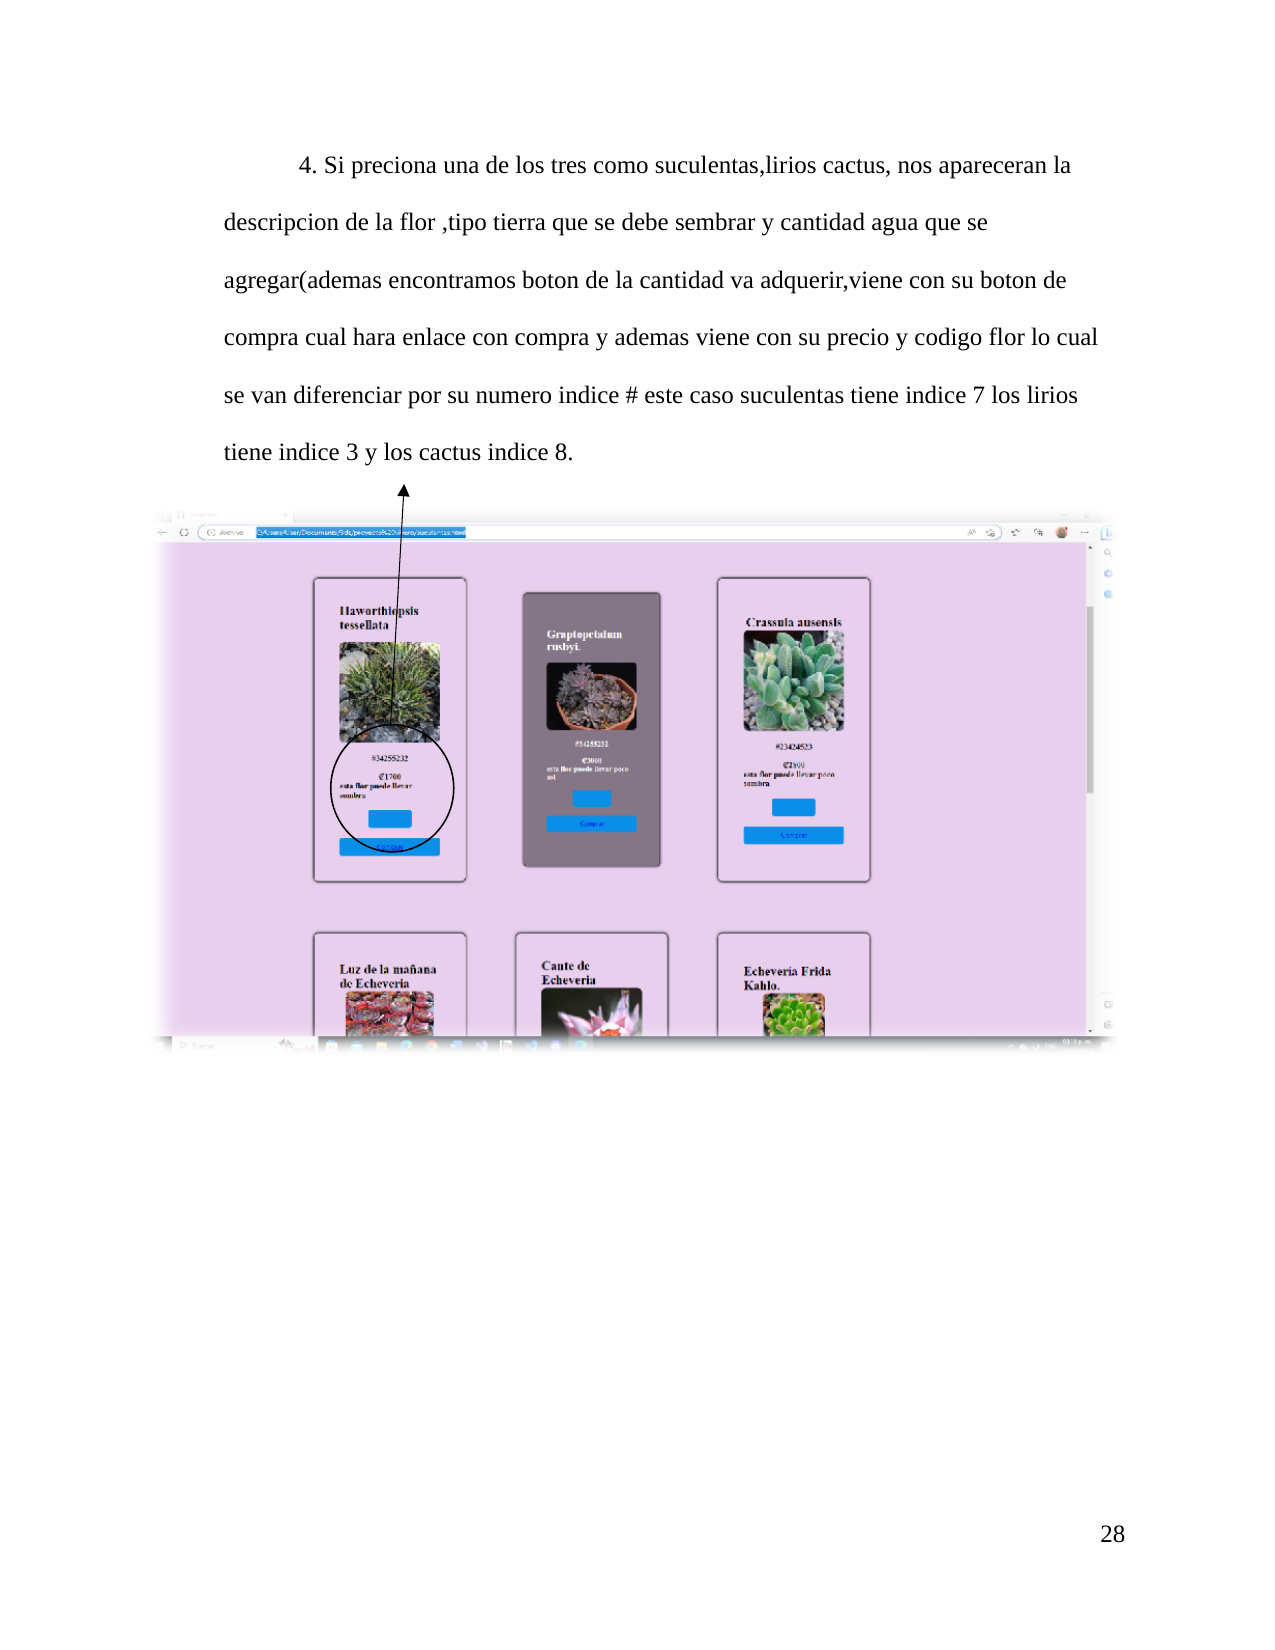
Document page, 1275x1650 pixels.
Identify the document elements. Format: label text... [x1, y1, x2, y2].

text 4. Si preciona una de los tres como suculentas,lirios cactus, nos apareceran la descripcion de la flor ,tipo tierra que se debe sembrar y cantidad agua que se agregar(ademas encontramos boton de la cantidad va adquerir,viene con su boton de compra cual hara enlace con compra y ademas viene con su precio y codigo flor lo cual se van diferenciar por su numero indice # este caso suculentas tiene indice 7 los lirios tiene indice 3 y los cactus indice 8. [224, 150, 1125, 466]
picture [176, 535, 1093, 1027]
picture [332, 726, 452, 851]
